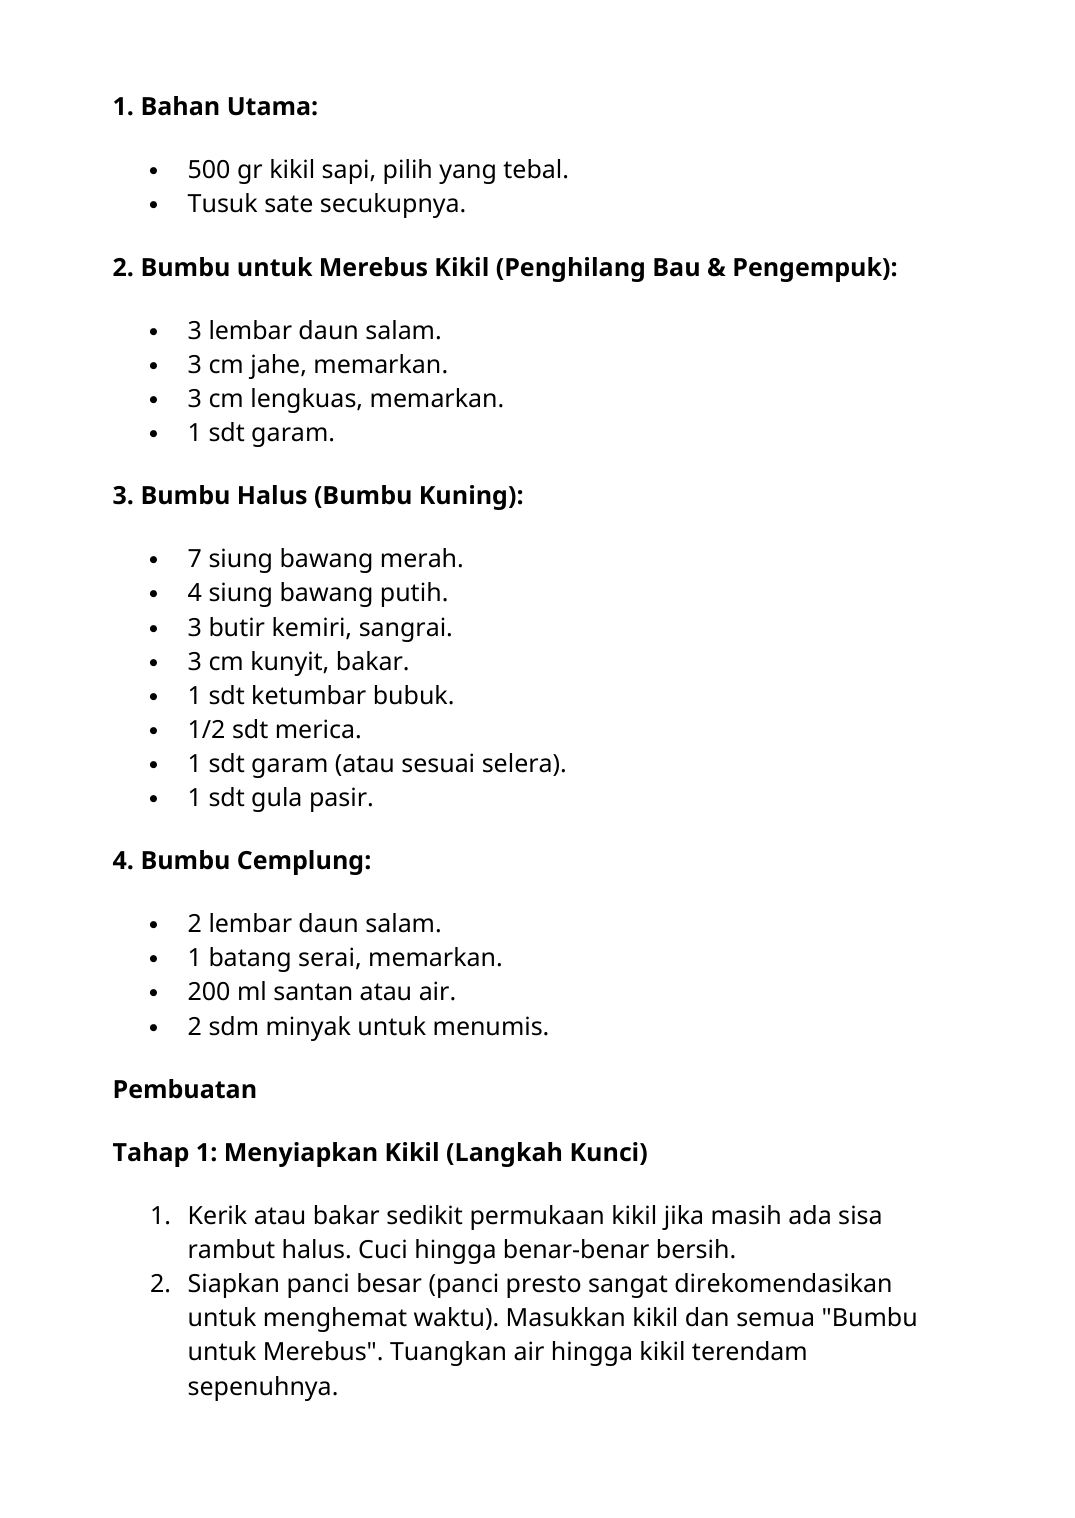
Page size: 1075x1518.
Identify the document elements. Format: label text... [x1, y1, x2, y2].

list 2 sdm minyak untuk menumis. [150, 1008, 962, 1042]
list 1 sdt garam (atau sesuai selera). [150, 745, 962, 779]
list 2 lembar daun salam. [150, 906, 962, 940]
list 1 sdt ketumbar bubuk. [150, 677, 962, 711]
list 1/2 sdt merica. [150, 711, 962, 745]
list Kerik atau bakar sedikit permukaan kikil jika masih ada sisa rambut halus. Cuci hingga benar-benar bersih. [150, 1198, 962, 1266]
list 1 batang serai, memarkan. [150, 940, 962, 974]
list 3 butir kemiri, sangrai. [150, 609, 962, 643]
text 3. Bumbu Halus (Bumbu Kuning): [112, 478, 962, 512]
list 500 gr kikil sapi, pilih yang tebal. [150, 152, 962, 186]
text Pembuatan [112, 1071, 962, 1105]
list 200 ml santan atau air. [150, 974, 962, 1008]
list 1 sdt gula pasir. [150, 779, 962, 813]
list 3 cm kunyit, bakar. [150, 643, 962, 677]
list 3 cm jahe, memarkan. [150, 346, 962, 381]
text 1. Bahan Utama: [112, 89, 962, 123]
list 3 cm lengkuas, memarkan. [150, 381, 962, 414]
text 2. Bumbu untuk Merebus Kikil (Penghilang Bau & Pengempuk): [112, 249, 962, 283]
list 1 sdt garam. [150, 414, 962, 449]
list Tusuk sate secukupnya. [150, 186, 962, 220]
list 4 siung bawang putih. [150, 575, 962, 609]
list 7 siung bawang merah. [150, 541, 962, 575]
list 3 lembar daun salam. [150, 312, 962, 346]
text 4. Bumbu Cemplung: [112, 843, 962, 877]
list Siapkan panci besar (panci presto sangat direkomendasikan untuk menghemat waktu). Masukkan kikil dan semua "Bumbu untuk Merebus". Tuangkan air hingga kikil terendam sepenuhnya. [150, 1266, 962, 1402]
text Tahap 1: Menyiapkan Kikil (Langkah Kunci) [112, 1134, 962, 1169]
